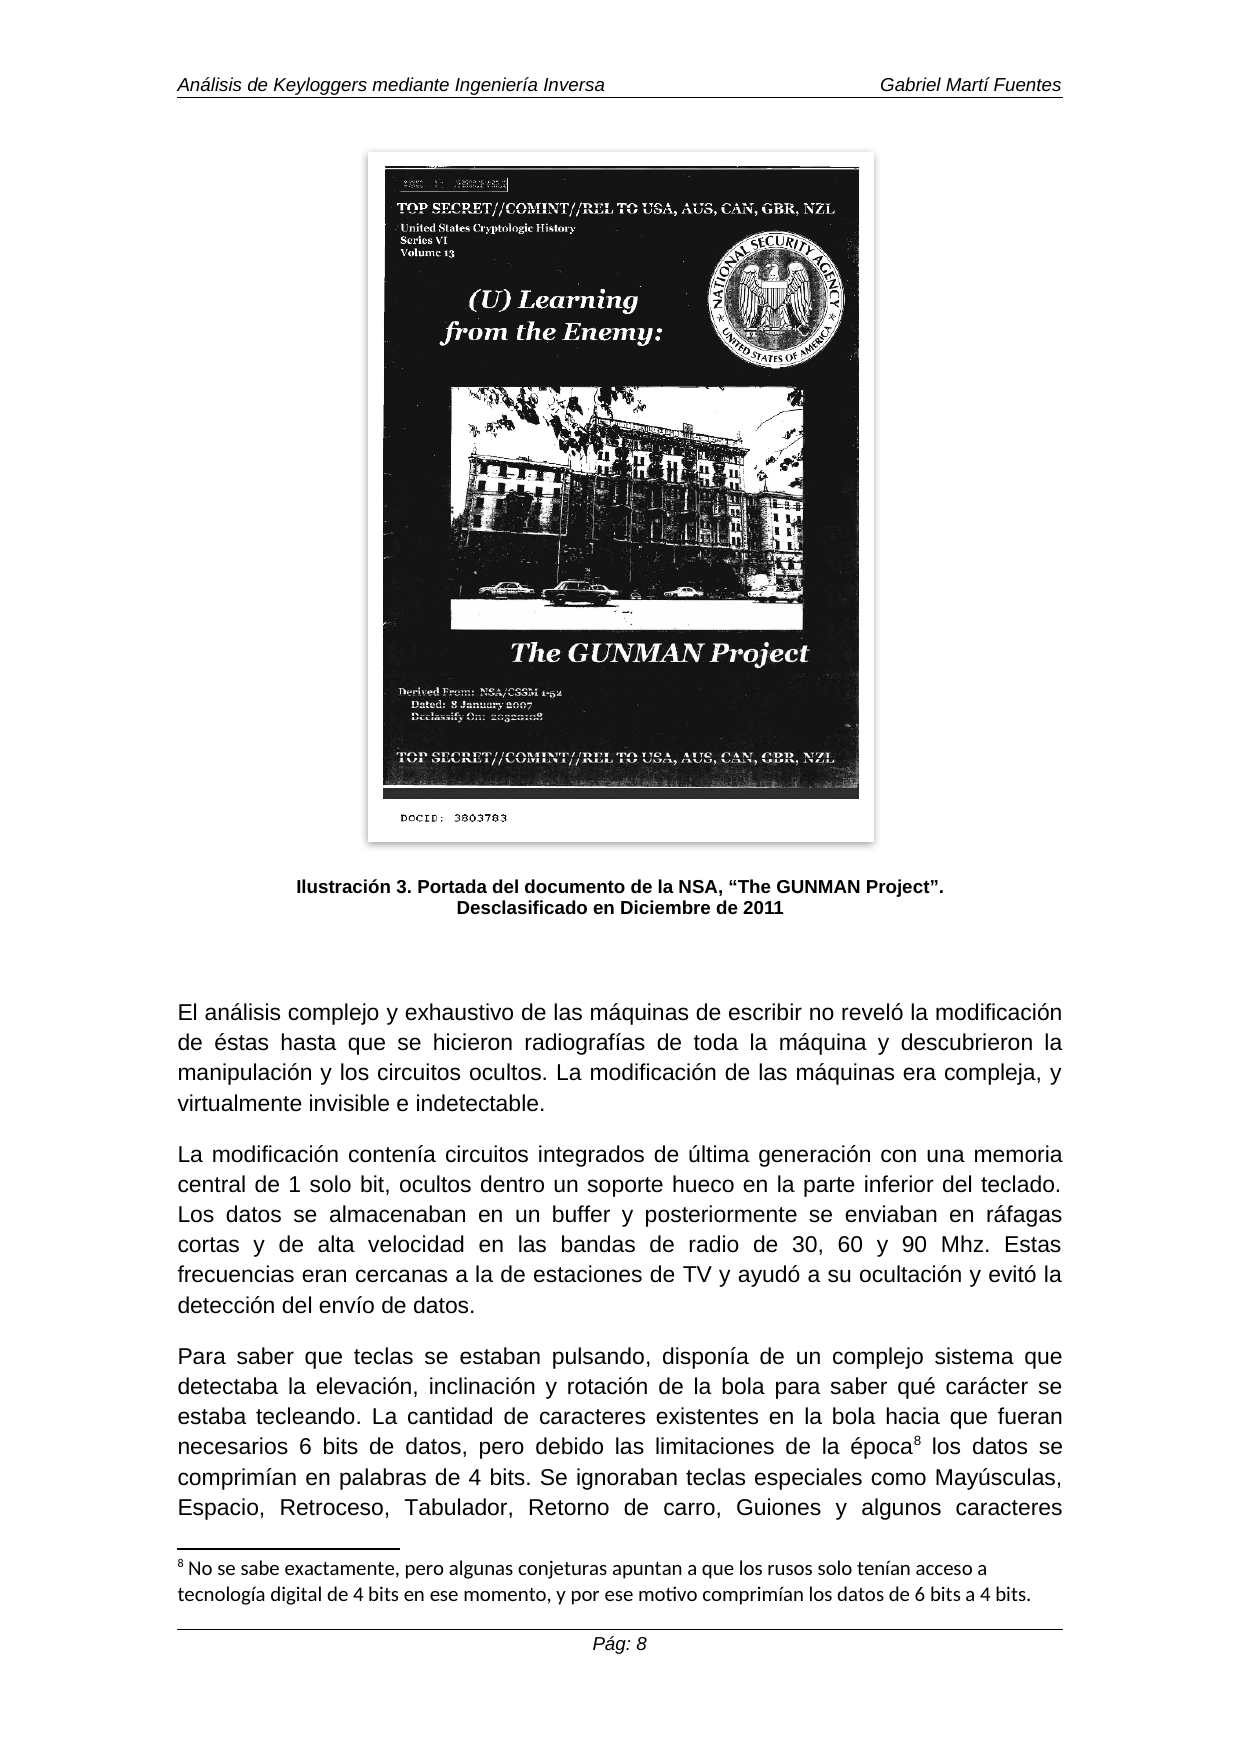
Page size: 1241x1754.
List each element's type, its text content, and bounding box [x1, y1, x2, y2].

text El análisis complejo y exhaustivo de las máquinas de escribir no reveló la modificación de éstas hasta que se hicieron radiografías de toda la máquina y descubrieron la manipulación y los circuitos ocultos. La modificación de las máquinas era compleja, y virtualmente invisible e indetectable. [177, 999, 1063, 1116]
text La modificación contenía circuitos integrados de última generación con una memoria central de 1 solo bit, ocultos dentro un soporte hueco en la parte inferior del teclado. Los datos se almacenaban en un buffer y posteriormente se enviaban en ráfagas cortas y de alta velocidad en las bandas de radio de 30, 60 y 90 Mhz. Estas frecuencias eran cercanas a la de estaciones de TV y ayudó a su ocultación y evitó la detección del envío de datos. [177, 1141, 1063, 1318]
picture [383, 166, 859, 827]
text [177, 1343, 1063, 1520]
